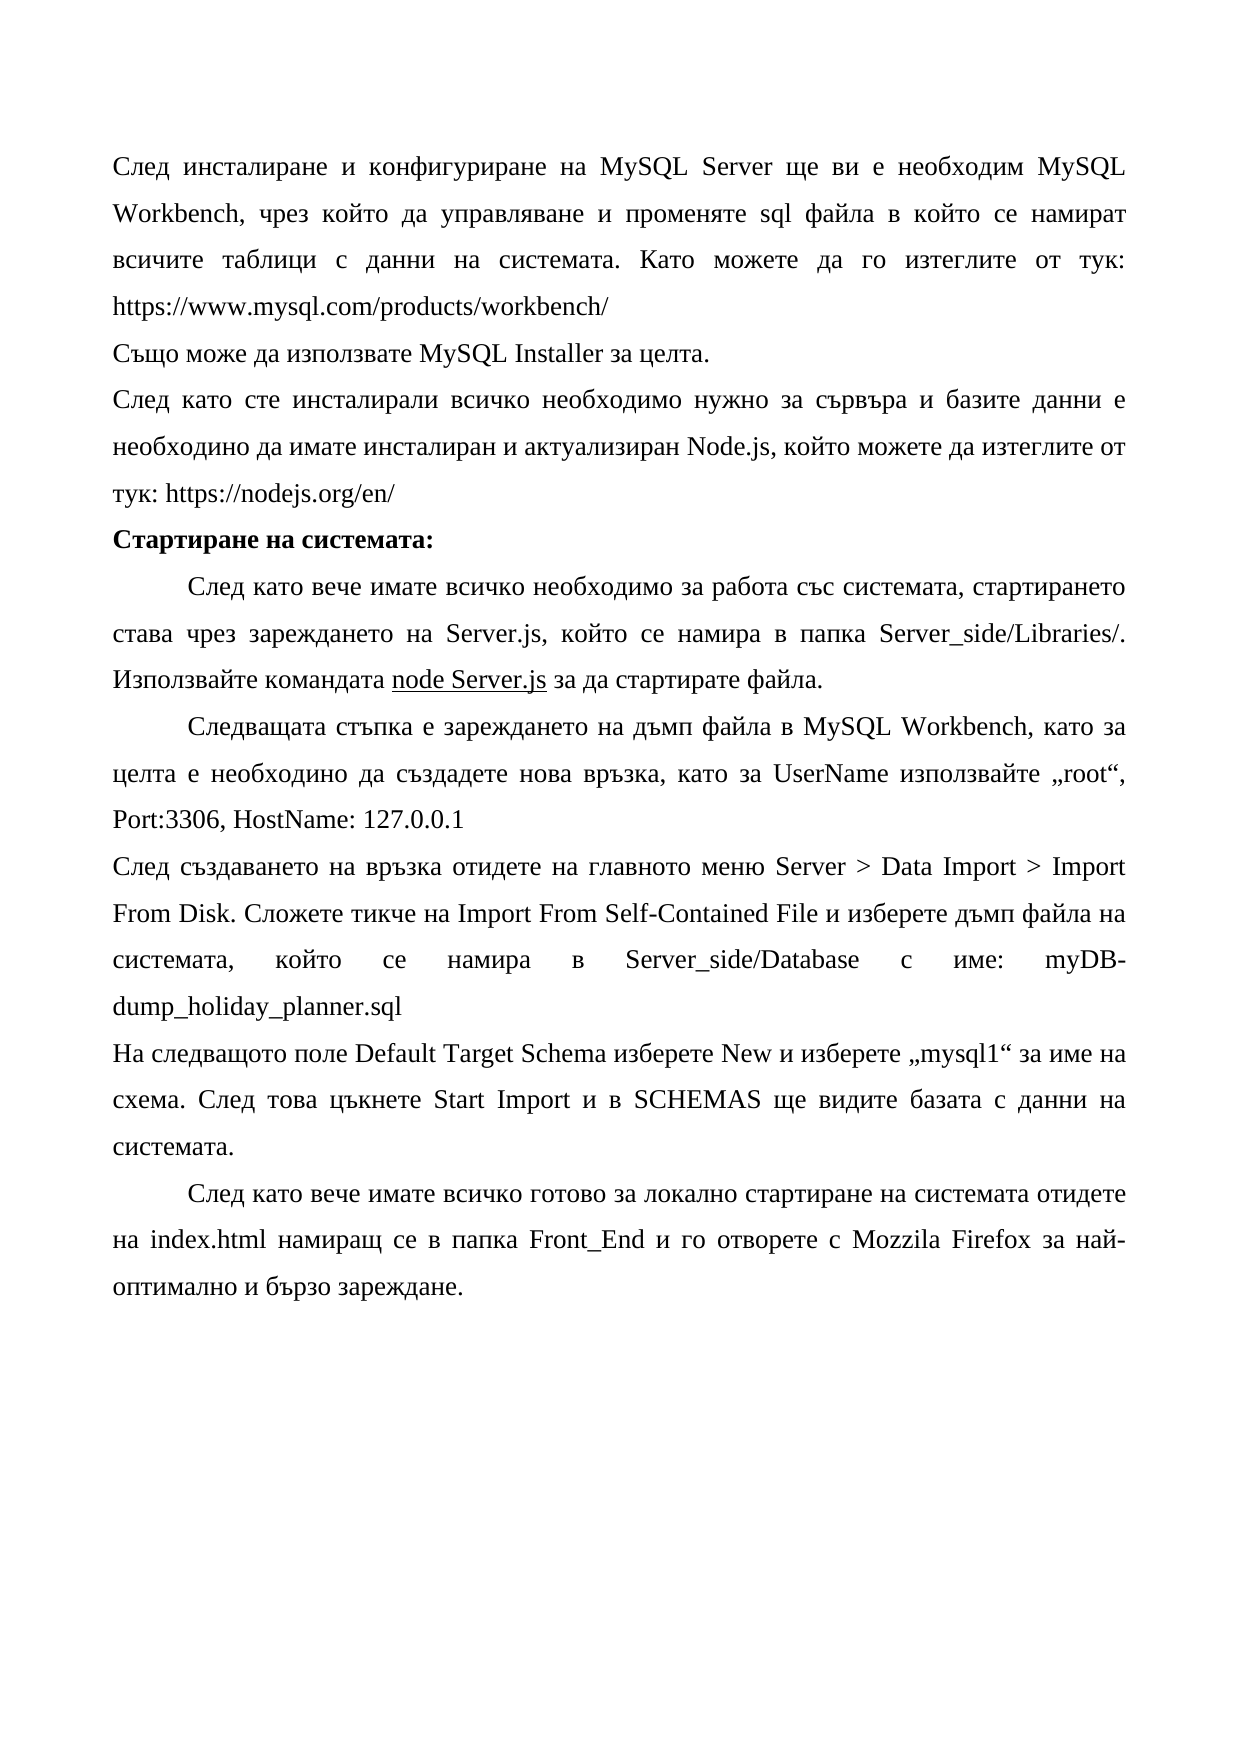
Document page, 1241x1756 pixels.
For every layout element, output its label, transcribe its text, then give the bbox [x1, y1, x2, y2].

text Стартиране на системата: [112, 523, 1128, 554]
text На следващото поле Default Target Schema изберете New и изберете „mysql1“ за име на схема. След това цъкнете Start Import и в SCHEMAS ще видите базата с данни на системата. [112, 1037, 1128, 1161]
text След като вече имате всичко необходимо за работа със системата, стартирането става чрез зареждането на Server.js, който се намира в папка Server_side/Libraries/. Използвайте командата node Server.js за да стартирате файла. [112, 570, 1128, 694]
text Също може да използвате МySQL Installer за целта. [112, 337, 1128, 368]
text След инсталиране и конфигуриране на MySQL Server ще ви е необходим МySQL Workbench, чрез който да управляване и променяте sql файла в който се намират всичите таблици с данни на системата. Като можете да го изтеглите от тук: https://www.mysql.com/products/workbench/ [112, 150, 1128, 321]
text След като сте инсталирали всичко необходимо нужно за сървъра и базите данни е необходино да имате инсталиран и актуализиран Node.js, който можете да изтеглите от тук: https://nodejs.org/en/ [112, 383, 1128, 508]
text Следващата стъпка е зареждането на дъмп файла в МySQL Workbench, като за целта е необходино да създадете нова връзка, като за UserName използвайте „root“, Port:3306, HostName: 127.0.0.1 [112, 710, 1128, 834]
text След създаването на връзка отидете на главното меню Server > Data Import > Import From Disk. Сложете тикче на Import From Self-Contained File и изберете дъмп файла на системата, който се намира в Server_side/Database с име: myDB-dump_holiday_planner.sql [112, 850, 1128, 1021]
text След като вече имате всичко готово за локално стартиране на системата отидете на index.html намиращ се в папка Front_End и го отворете с Mozzila Firefox за най-оптимално и бързо зареждане. [112, 1177, 1128, 1301]
